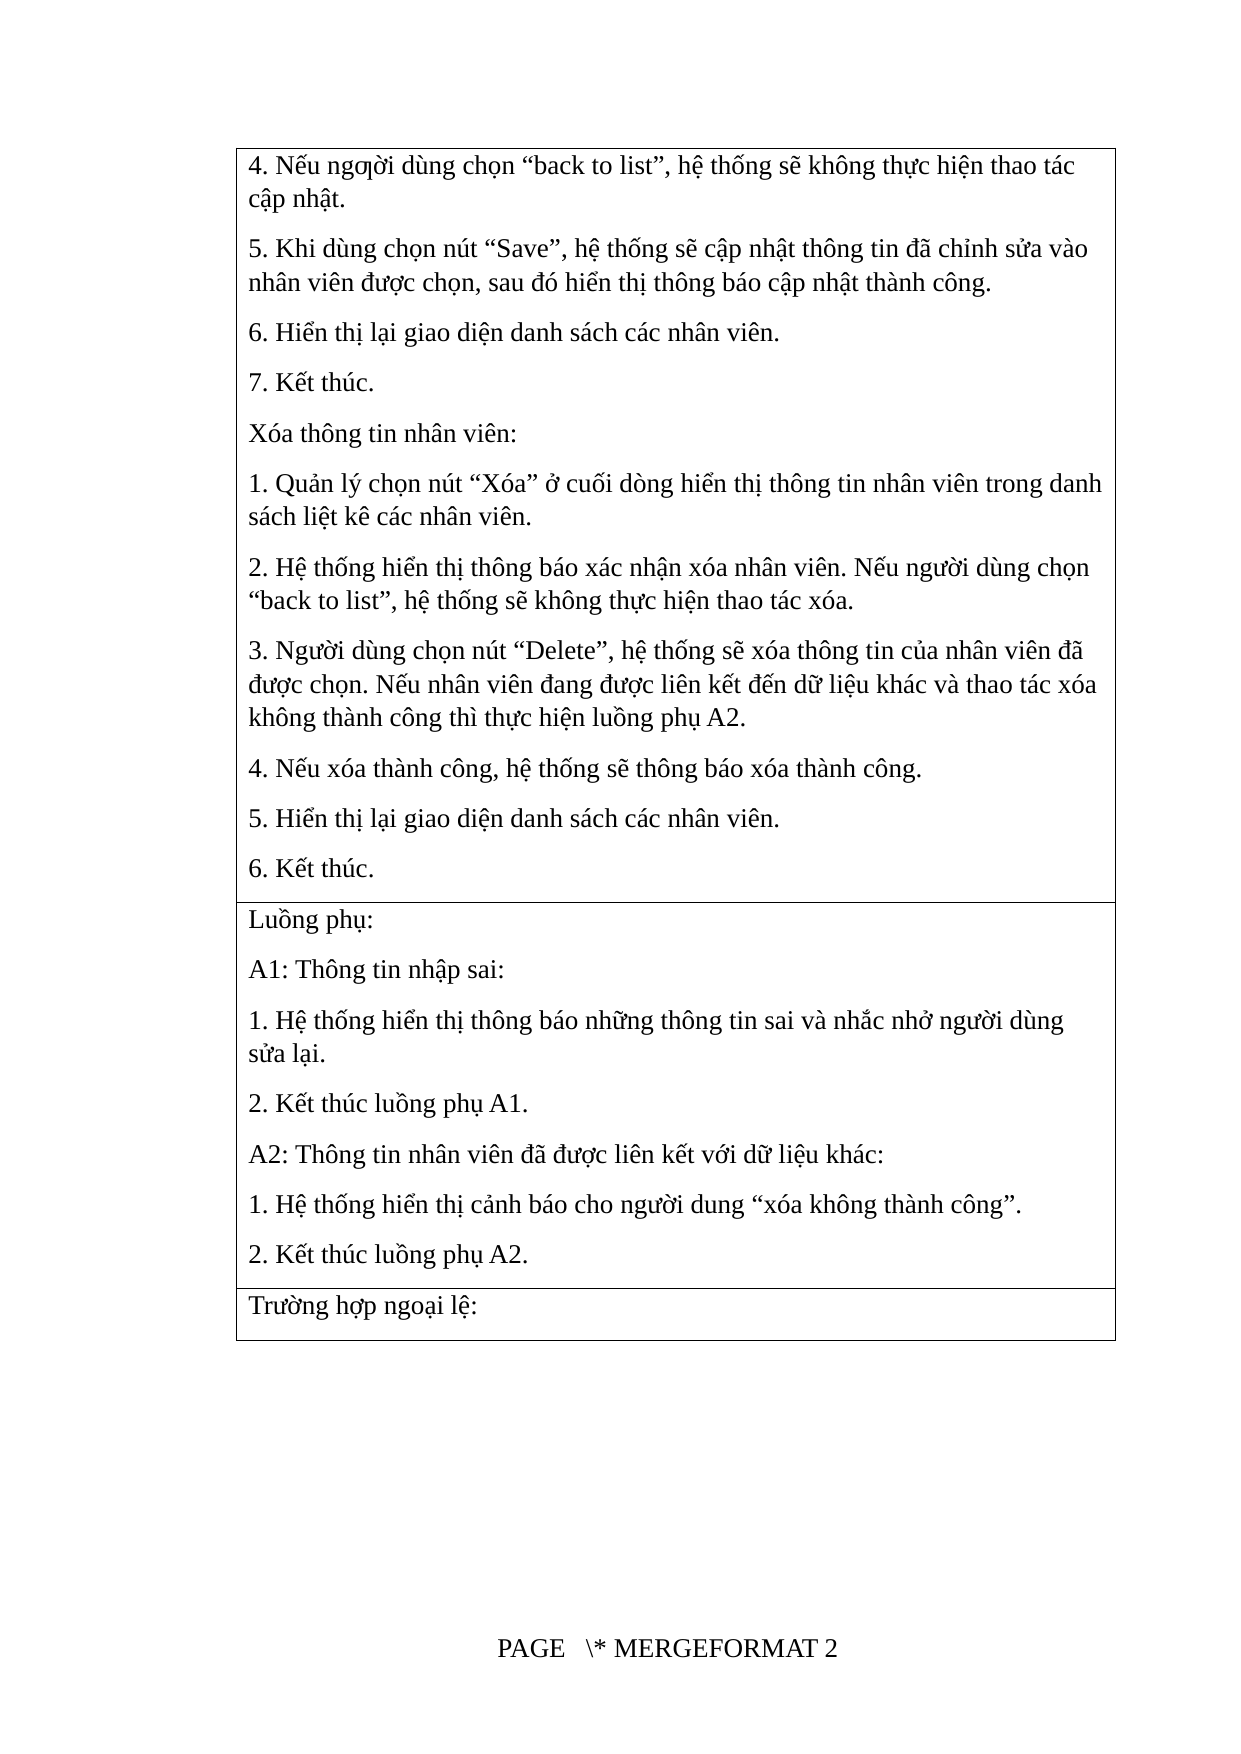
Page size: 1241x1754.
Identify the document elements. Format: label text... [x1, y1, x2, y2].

table_cell Luồng phụ: A1: Thông tin nhập sai: Hệ thống hiển thị thông báo những thông tin sai và nhắc nhở người dùng sửa lại. Kết thúc luồng phụ A1. A2: Thông tin nhân viên đã được liên kết với dữ liệu khác: Hệ thống hiển thị cảnh báo cho người dung “xóa không thành công”. 2. Kết thúc luồng phụ A2. [237, 903, 1115, 1288]
table_cell Trường hợp ngoại lệ: [237, 1289, 1115, 1339]
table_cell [237, 149, 1115, 902]
